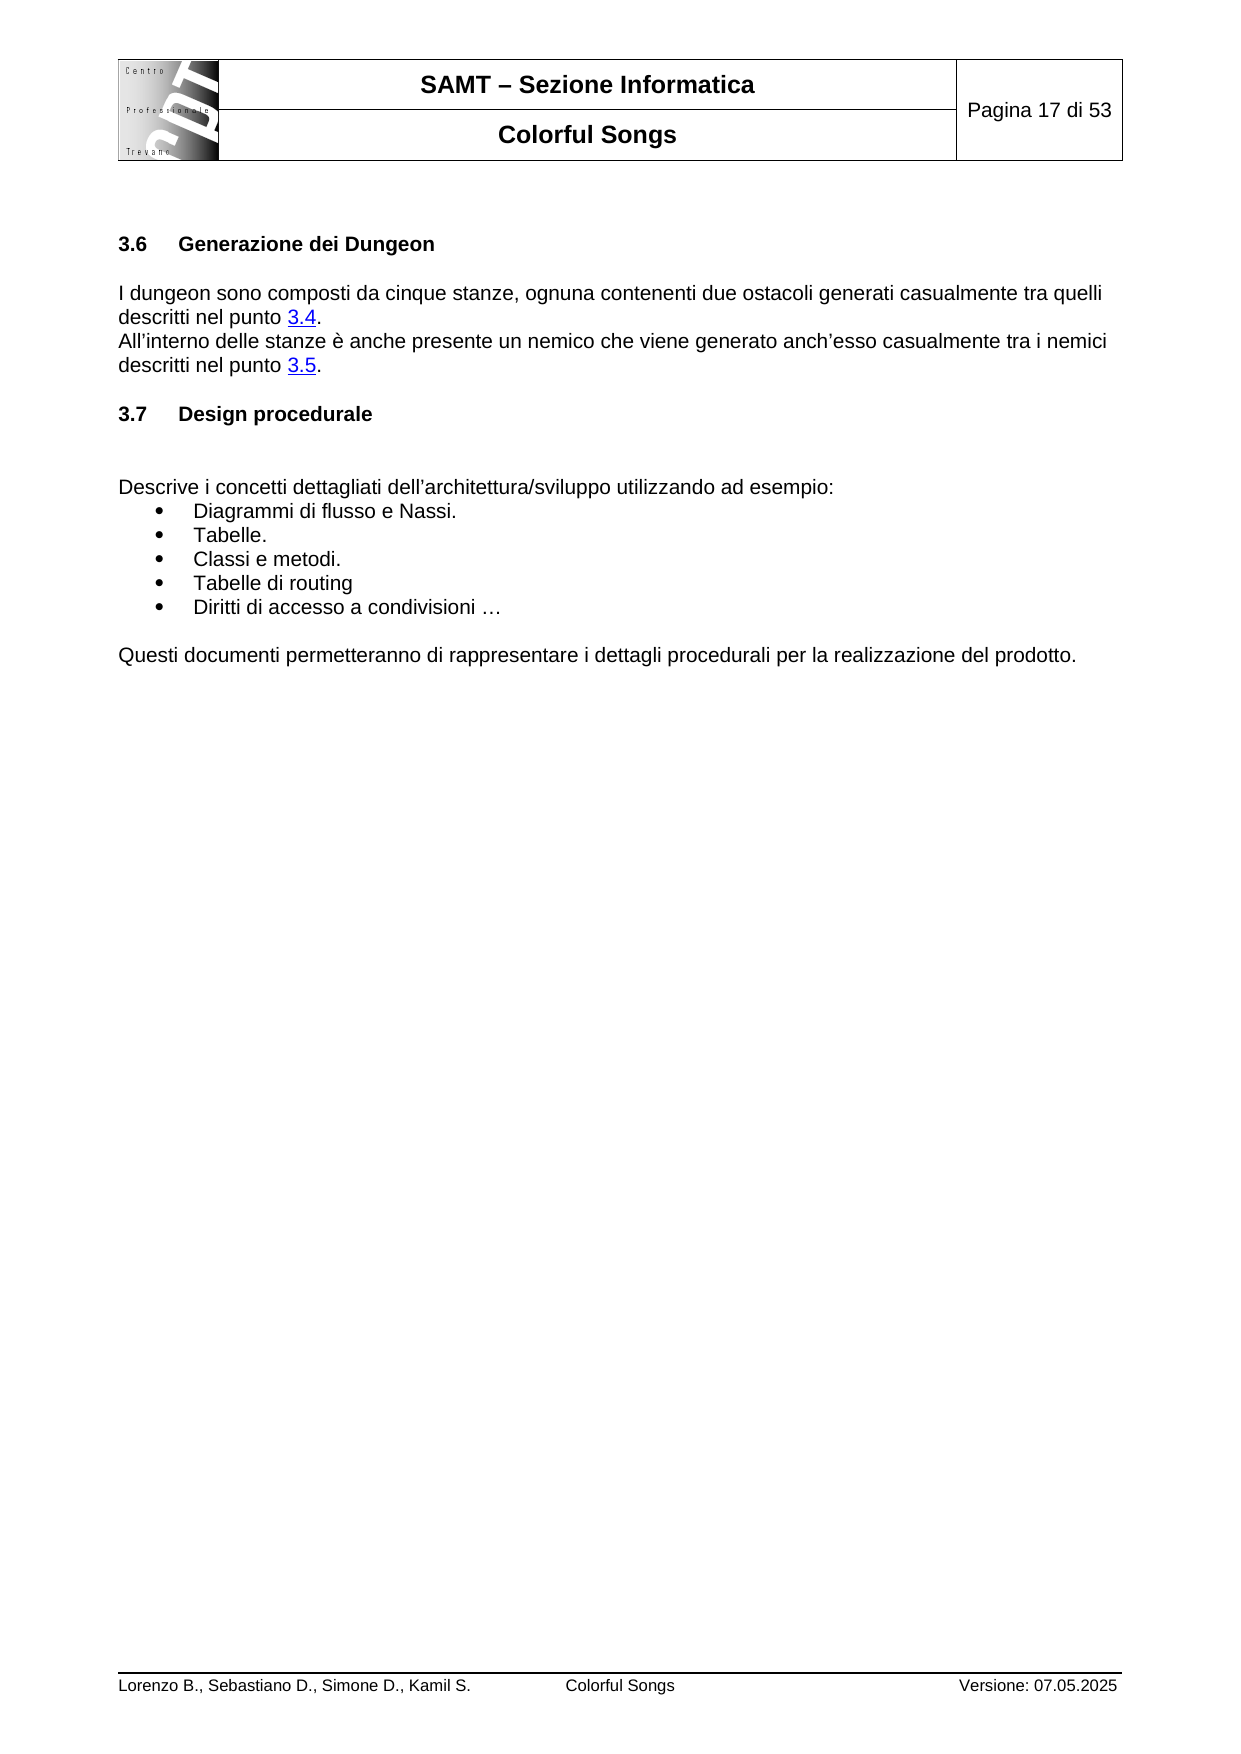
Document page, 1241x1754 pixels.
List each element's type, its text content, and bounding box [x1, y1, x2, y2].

text Questi documenti permetteranno di rappresentare i dettagli procedurali per la realizzazione del prodotto. [118, 643, 1122, 667]
subtitle Design procedurale [118, 402, 1122, 426]
list Classi e metodi. [156, 547, 1122, 571]
text All’interno delle stanze è anche presente un nemico che viene generato anch’esso casualmente tra i nemici descritti nel punto 3.5. [118, 329, 1122, 377]
list Diritti di accesso a condivisioni … [156, 595, 1122, 619]
subtitle Generazione dei Dungeon [118, 232, 1122, 256]
text I dungeon sono composti da cinque stanze, ognuna contenenti due ostacoli generati casualmente tra quelli descritti nel punto 3.4. [118, 281, 1122, 329]
list Diagrammi di flusso e Nassi. [156, 498, 1122, 522]
list Tabelle. [156, 522, 1122, 547]
list Tabelle di routing [156, 571, 1122, 595]
picture [118, 60, 219, 160]
text Descrive i concetti dettagliati dell’architettura/sviluppo utilizzando ad esempio: [118, 474, 1122, 498]
